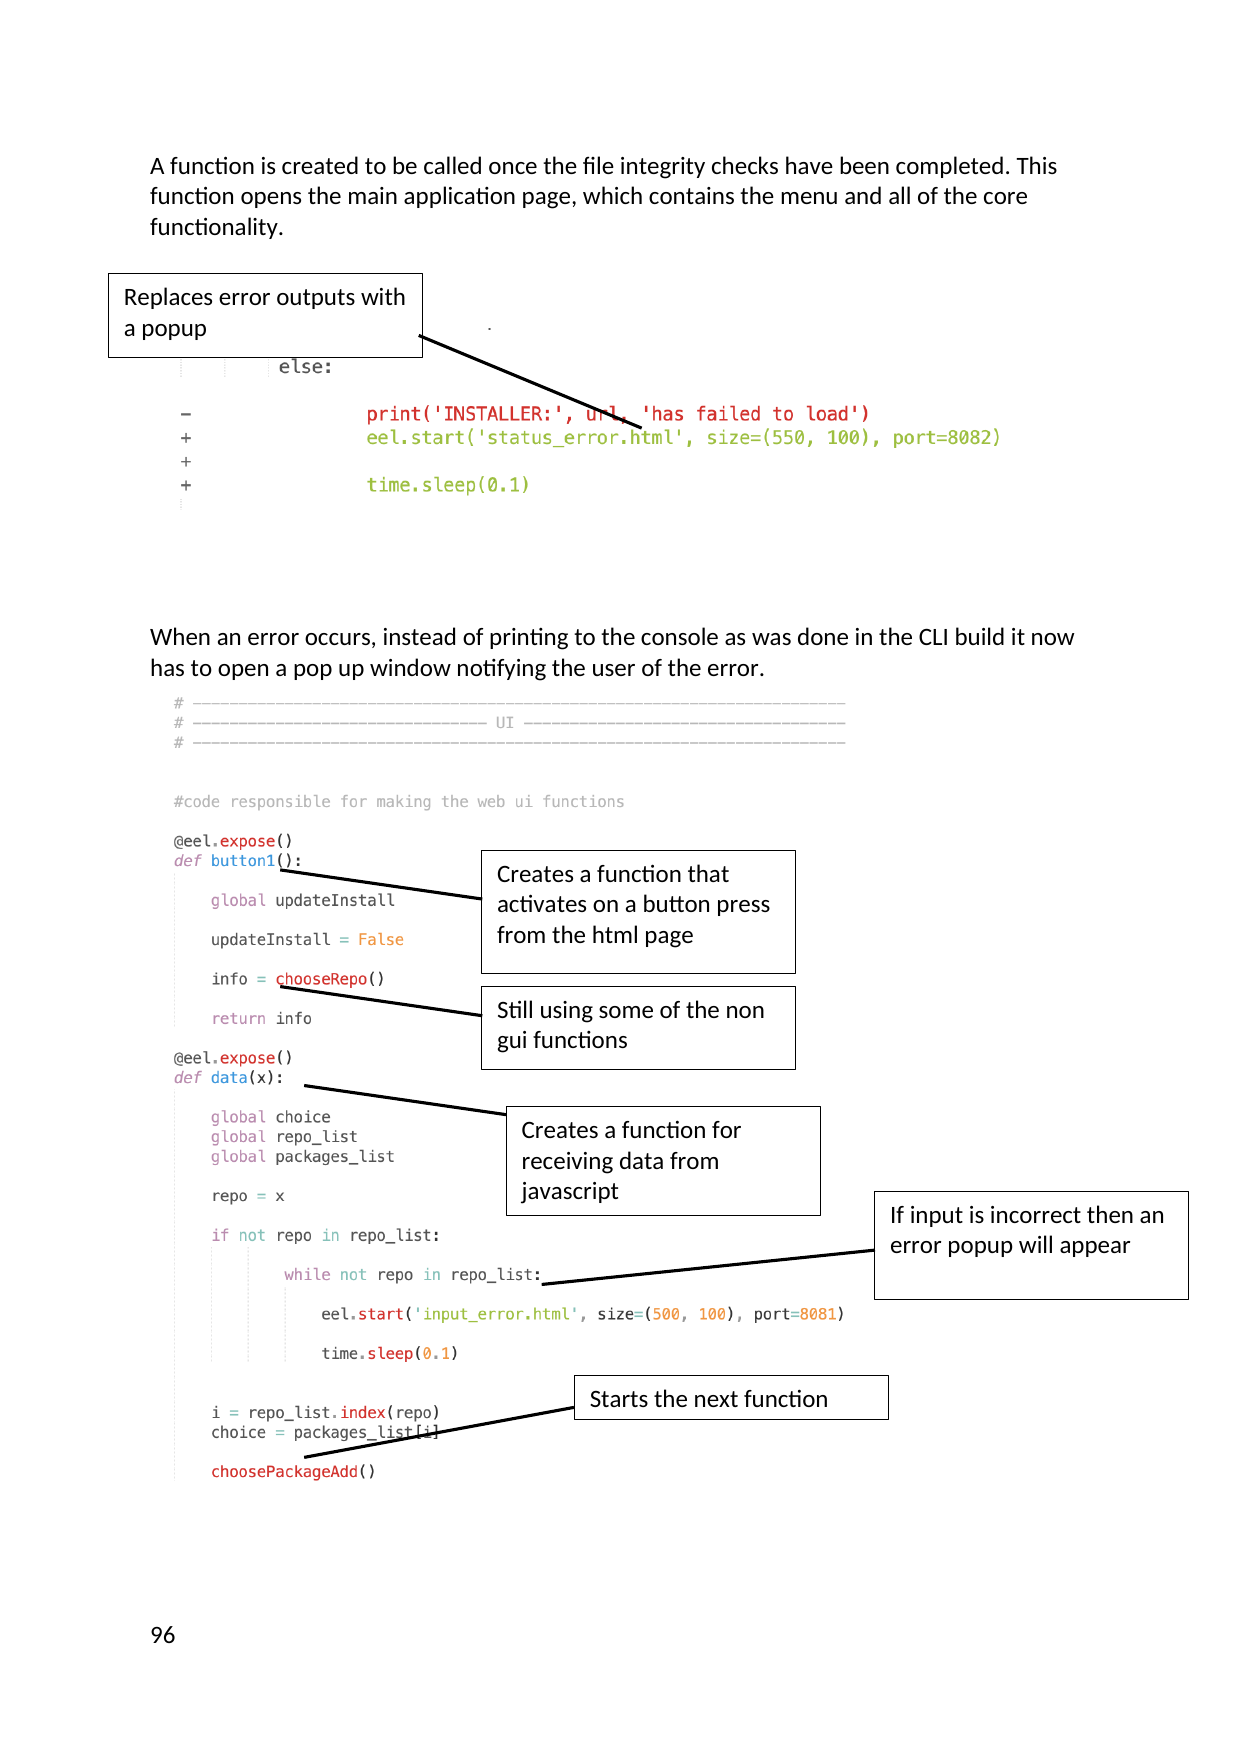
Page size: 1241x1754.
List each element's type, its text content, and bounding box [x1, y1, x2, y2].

text A function is created to be called once the file integrity checks have been completed. This function opens the main application page, which contains the menu and all of the core functionality. [150, 150, 1090, 242]
text When an error occurs, instead of printing to the console as was done in the CLI build it now has to open a pop up window notifying the user of the error. [150, 621, 1090, 682]
picture [150, 682, 1091, 1490]
picture [150, 328, 1091, 510]
